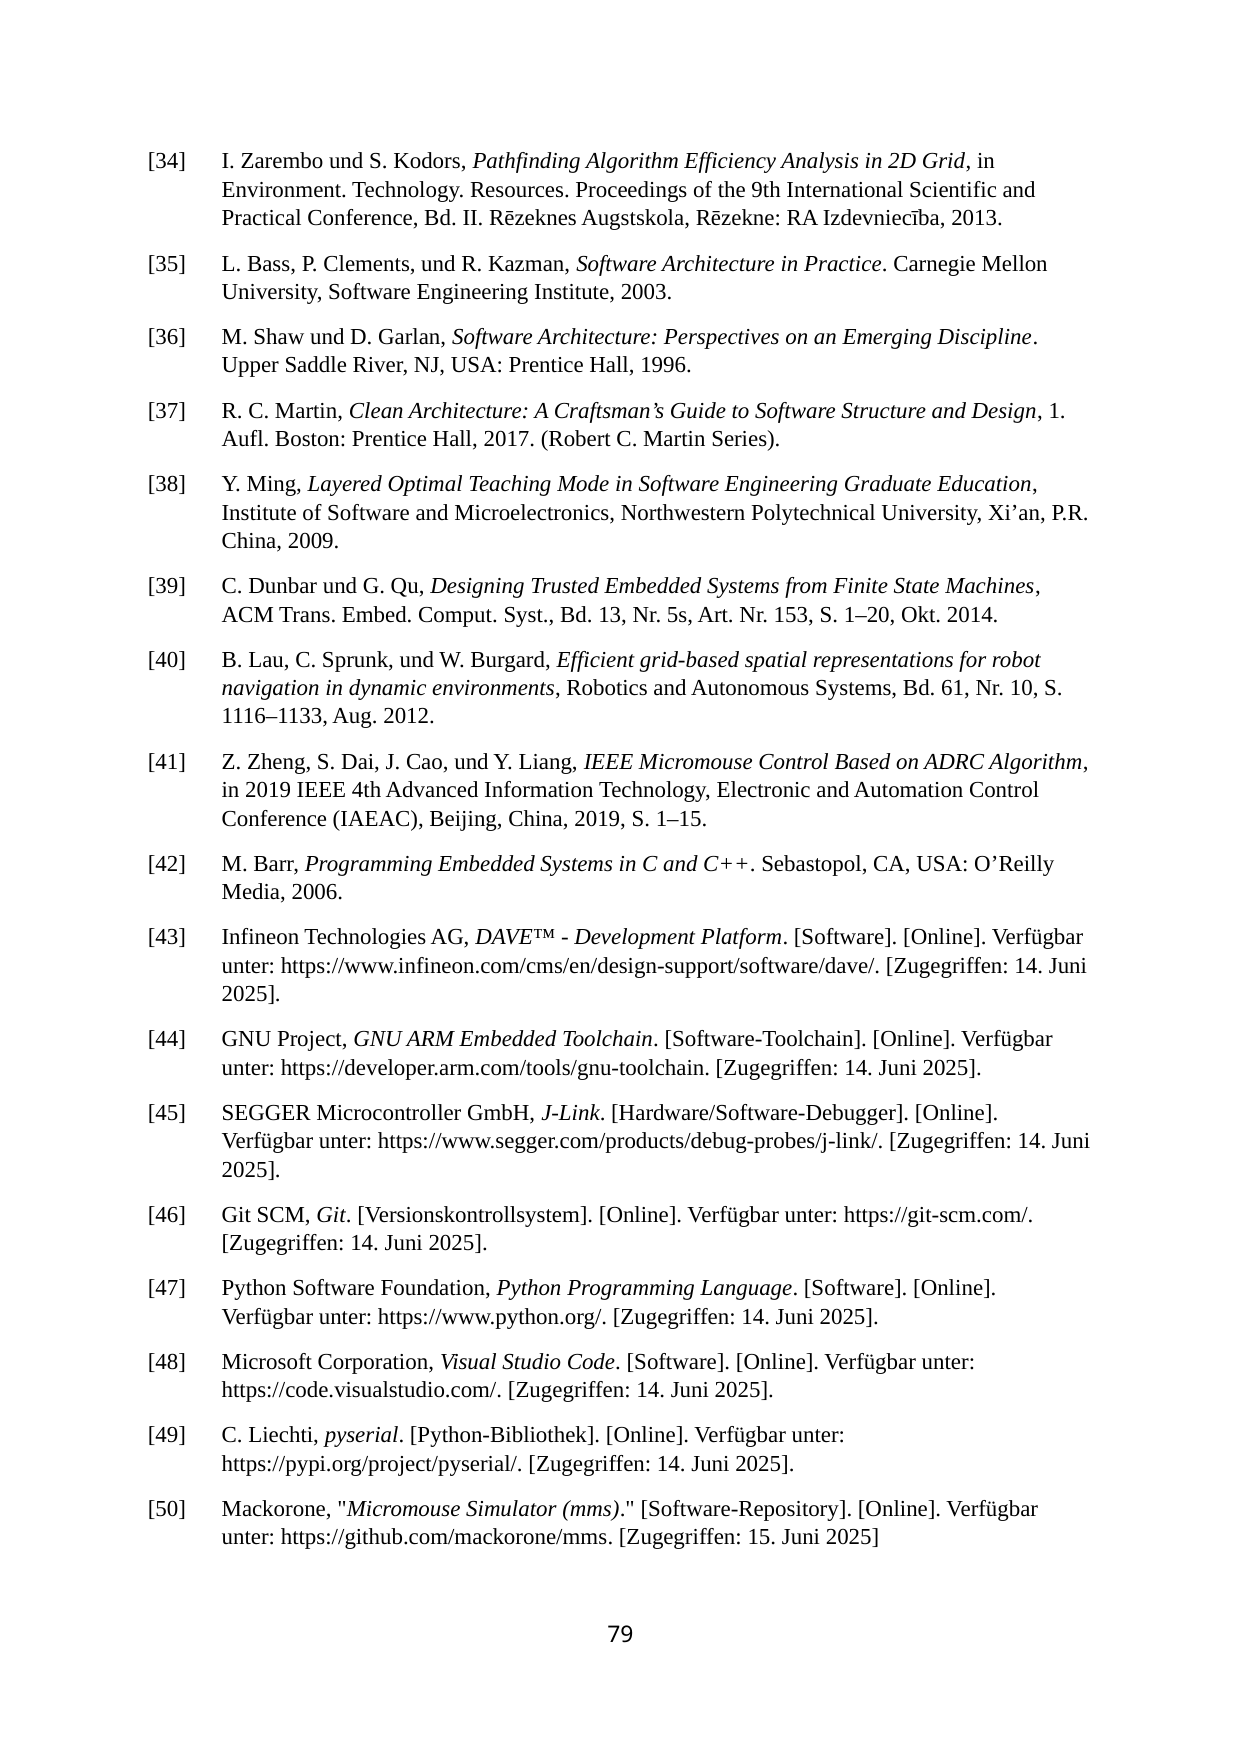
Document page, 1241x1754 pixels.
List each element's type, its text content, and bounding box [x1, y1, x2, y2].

text [47] Python Software Foundation, Python Programming Language. [Software]. [Online]. Verfügbar unter: https://www.python.org/. [Zugegriffen: 14. Juni 2025]. [148, 1274, 1093, 1329]
text [39] C. Dunbar und G. Qu, Designing Trusted Embedded Systems from Finite State Machines, ACM Trans. Embed. Comput. Syst., Bd. 13, Nr. 5s, Art. Nr. 153, S. 1–20, Okt. 2014. [148, 572, 1093, 627]
text [37] R. C. Martin, Clean Architecture: A Craftsman’s Guide to Software Structure and Design, 1. Aufl. Boston: Prentice Hall, 2017. (Robert C. Martin Series). [148, 397, 1093, 451]
text [35] L. Bass, P. Clements, und R. Kazman, Software Architecture in Practice. Carnegie Mellon University, Software Engineering Institute, 2003. [148, 249, 1093, 304]
text [42] M. Barr, Programming Embedded Systems in C and C++. Sebastopol, CA, USA: O’Reilly Media, 2006. [148, 850, 1093, 904]
text [46] Git SCM, Git. [Versionskontrollsystem]. [Online]. Verfügbar unter: https://git-scm.com/. [Zugegriffen: 14. Juni 2025]. [148, 1201, 1093, 1256]
text [36] M. Shaw und D. Garlan, Software Architecture: Perspectives on an Emerging Discipline. Upper Saddle River, NJ, USA: Prentice Hall, 1996. [148, 323, 1093, 378]
text [38] Y. Ming, Layered Optimal Teaching Mode in Software Engineering Graduate Education, Institute of Software and Microelectronics, Northwestern Polytechnical University, Xi’an, P.R. China, 2009. [148, 470, 1093, 553]
text [48] Microsoft Corporation, Visual Studio Code. [Software]. [Online]. Verfügbar unter: https://code.visualstudio.com/. [Zugegriffen: 14. Juni 2025]. [148, 1348, 1093, 1403]
text [43] Infineon Technologies AG, DAVE™ - Development Platform. [Software]. [Online]. Verfügbar unter: https://www.infineon.com/cms/en/design-support/software/dave/. [Zugegriffen: 14. Juni 2025]. [148, 923, 1093, 1006]
text [34] I. Zarembo und S. Kodors, Pathfinding Algorithm Efficiency Analysis in 2D Grid, in Environment. Technology. Resources. Proceedings of the 9th International Scientific and Practical Conference, Bd. II. Rēzeknes Augstskola, Rēzekne: RA Izdevniecība, 2013. [148, 148, 1093, 231]
text [49] C. Liechti, pyserial. [Python-Bibliothek]. [Online]. Verfügbar unter: https://pypi.org/project/pyserial/. [Zugegriffen: 14. Juni 2025]. [148, 1421, 1093, 1476]
text [41] Z. Zheng, S. Dai, J. Cao, und Y. Liang, IEEE Micromouse Control Based on ADRC Algorithm, in 2019 IEEE 4th Advanced Information Technology, Electronic and Automation Control Conference (IAEAC), Beijing, China, 2019, S. 1–15. [148, 748, 1093, 831]
text [44] GNU Project, GNU ARM Embedded Toolchain. [Software-Toolchain]. [Online]. Verfügbar unter: https://developer.arm.com/tools/gnu-toolchain. [Zugegriffen: 14. Juni 2025]. [148, 1025, 1093, 1080]
text [40] B. Lau, C. Sprunk, und W. Burgard, Efficient grid-based spatial representations for robot navigation in dynamic environments, Robotics and Autonomous Systems, Bd. 61, Nr. 10, S. 1116–1133, Aug. 2012. [148, 646, 1093, 729]
text [45] SEGGER Microcontroller GmbH, J-Link. [Hardware/Software-Debugger]. [Online]. Verfügbar unter: https://www.segger.com/products/debug-probes/j-link/. [Zugegriffen: 14. Juni 2025]. [148, 1099, 1093, 1182]
text [50] Mackorone, "Micromouse Simulator (mms)." [Software-Repository]. [Online]. Verfügbar unter: https://github.com/mackorone/mms. [Zugegriffen: 15. Juni 2025] [148, 1495, 1093, 1550]
